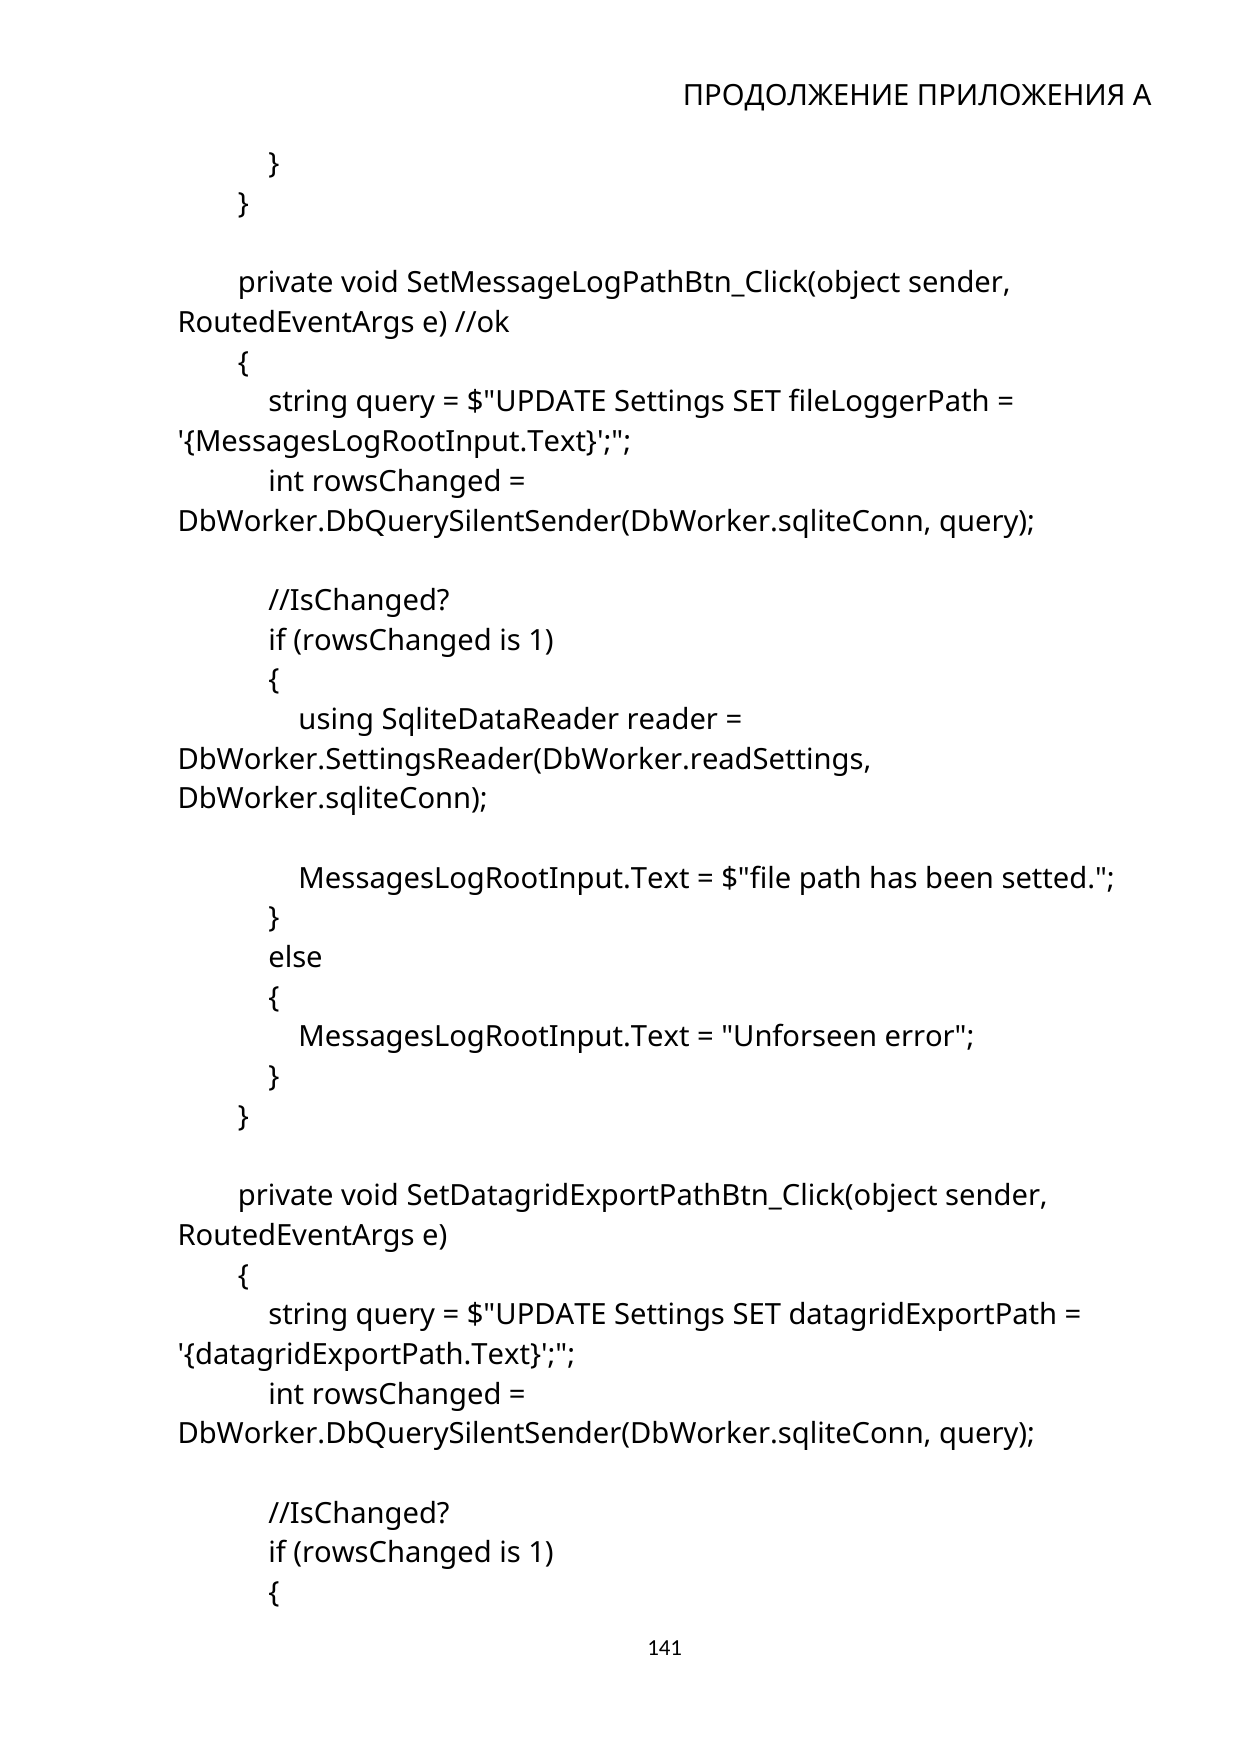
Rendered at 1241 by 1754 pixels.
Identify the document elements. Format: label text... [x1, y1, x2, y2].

text } [177, 897, 1152, 936]
text { [177, 1571, 1152, 1611]
text MessagesLogRootInput.Text = $"file path has been setted."; [177, 857, 1152, 897]
text string query = $"UPDATE Settings SET fileLoggerPath = '{MessagesLogRootInput.Text}';"; [177, 381, 1152, 460]
text private void SetMessageLogPathBtn_Click(object sender, RoutedEventArgs e) //ok [177, 262, 1152, 341]
text { [177, 658, 1152, 698]
text //IsChanged? [177, 1492, 1152, 1532]
text } [177, 1095, 1152, 1135]
text { [177, 976, 1152, 1016]
text } [177, 143, 1152, 182]
text } [177, 1055, 1152, 1095]
text //IsChanged? [177, 579, 1152, 619]
text { [177, 341, 1152, 381]
text MessagesLogRootInput.Text = "Unforseen error"; [177, 1016, 1152, 1055]
text if (rowsChanged is 1) [177, 619, 1152, 658]
text int rowsChanged = DbWorker.DbQuerySilentSender(DbWorker.sqliteConn, query); [177, 460, 1152, 539]
text } [177, 182, 1152, 222]
text using SqliteDataReader reader = DbWorker.SettingsReader(DbWorker.readSettings, DbWorker.sqliteConn); [177, 698, 1152, 817]
text private void SetDatagridExportPathBtn_Click(object sender, RoutedEventArgs e) [177, 1174, 1152, 1254]
text else [177, 936, 1152, 976]
text { [177, 1254, 1152, 1293]
text int rowsChanged = DbWorker.DbQuerySilentSender(DbWorker.sqliteConn, query); [177, 1373, 1152, 1452]
text string query = $"UPDATE Settings SET datagridExportPath = '{datagridExportPath.Text}';"; [177, 1293, 1152, 1373]
text if (rowsChanged is 1) [177, 1532, 1152, 1571]
